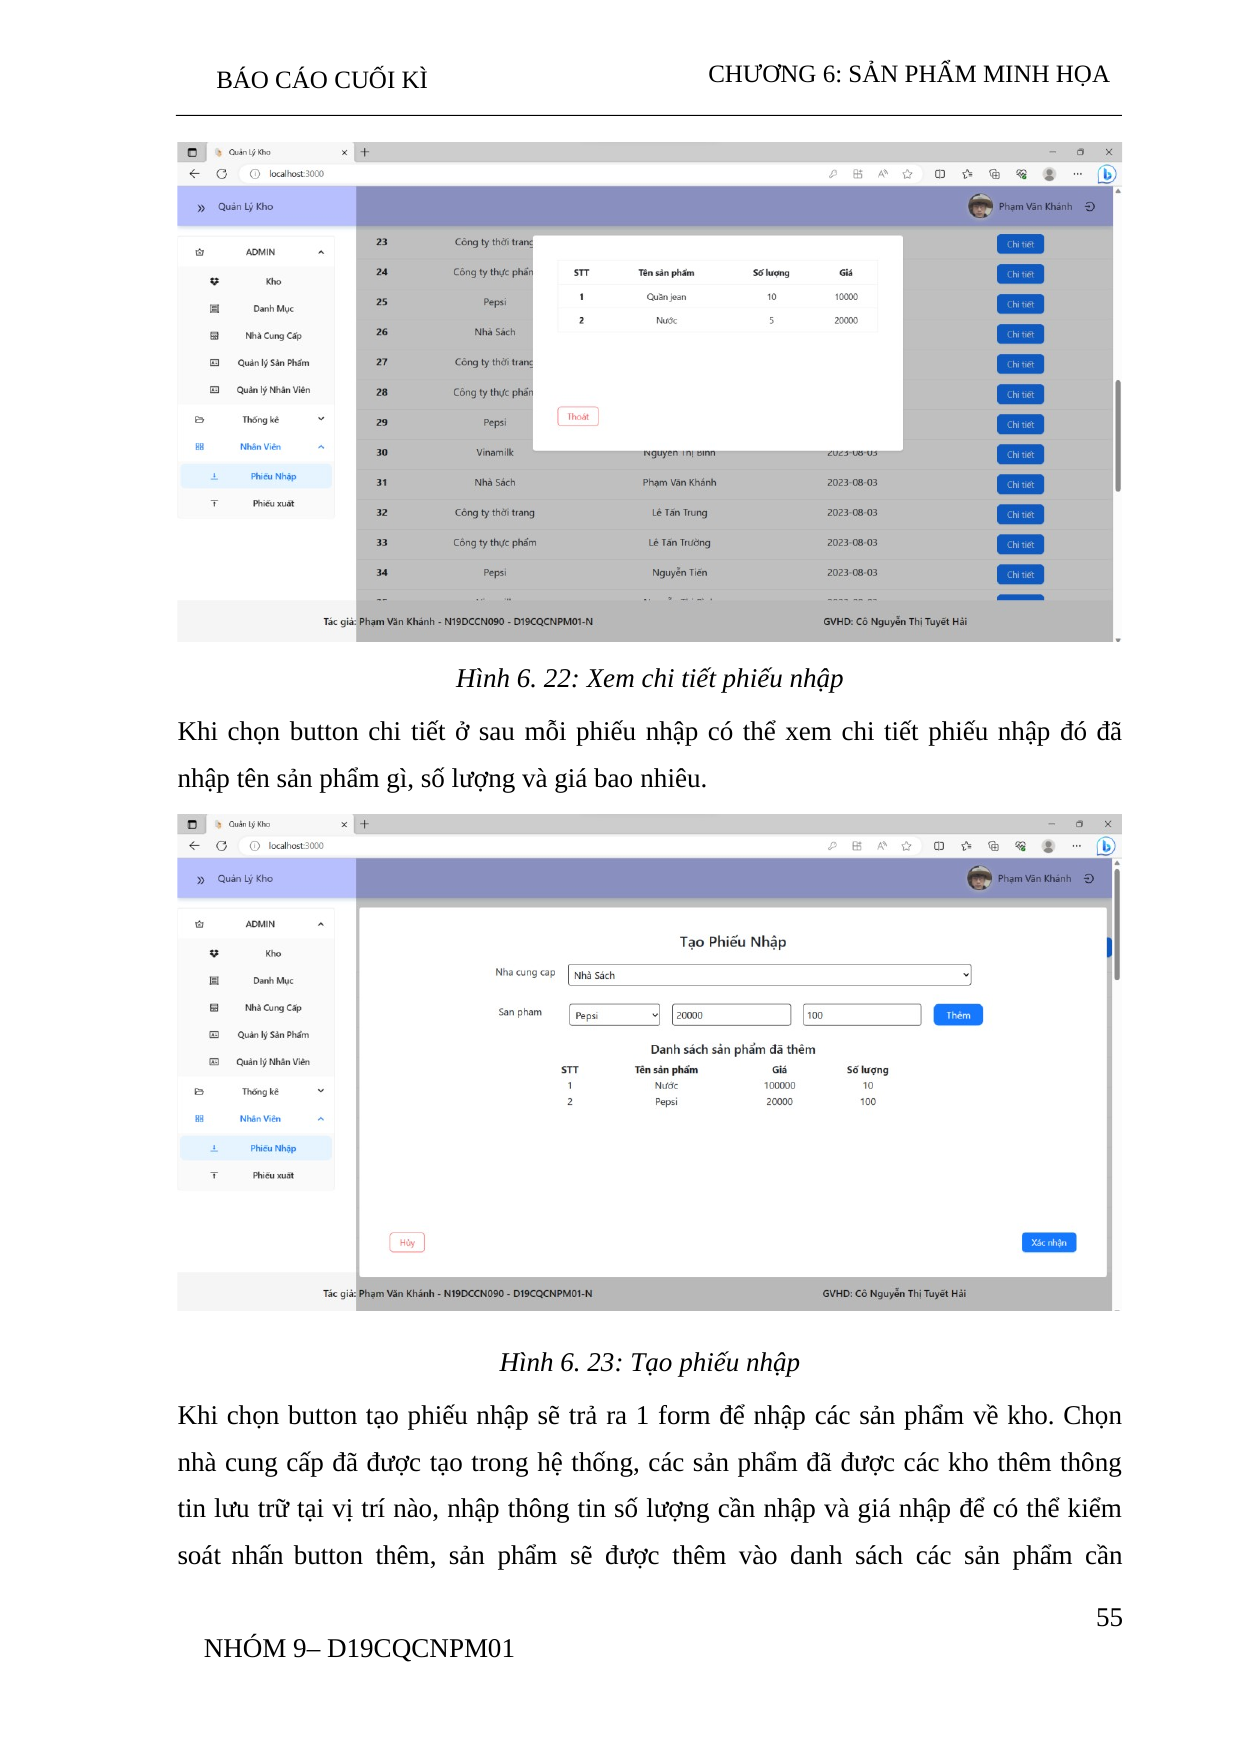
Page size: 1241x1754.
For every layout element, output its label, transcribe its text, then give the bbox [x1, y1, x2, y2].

picture [177, 814, 1122, 1311]
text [177, 1399, 1123, 1570]
text Khi chọn button chi tiết ở sau mỗi phiếu nhập có thể xem chi tiết phiếu nhập đó đã nhập tên sản phẩm gì, số lượng và giá bao nhiêu. [177, 715, 1122, 793]
picture [177, 142, 1123, 642]
text Hình 6. 22: Xem chi tiết phiếu nhập [456, 662, 1171, 693]
text Hình 6. 23: Tạo phiếu nhập [499, 828, 1171, 1377]
